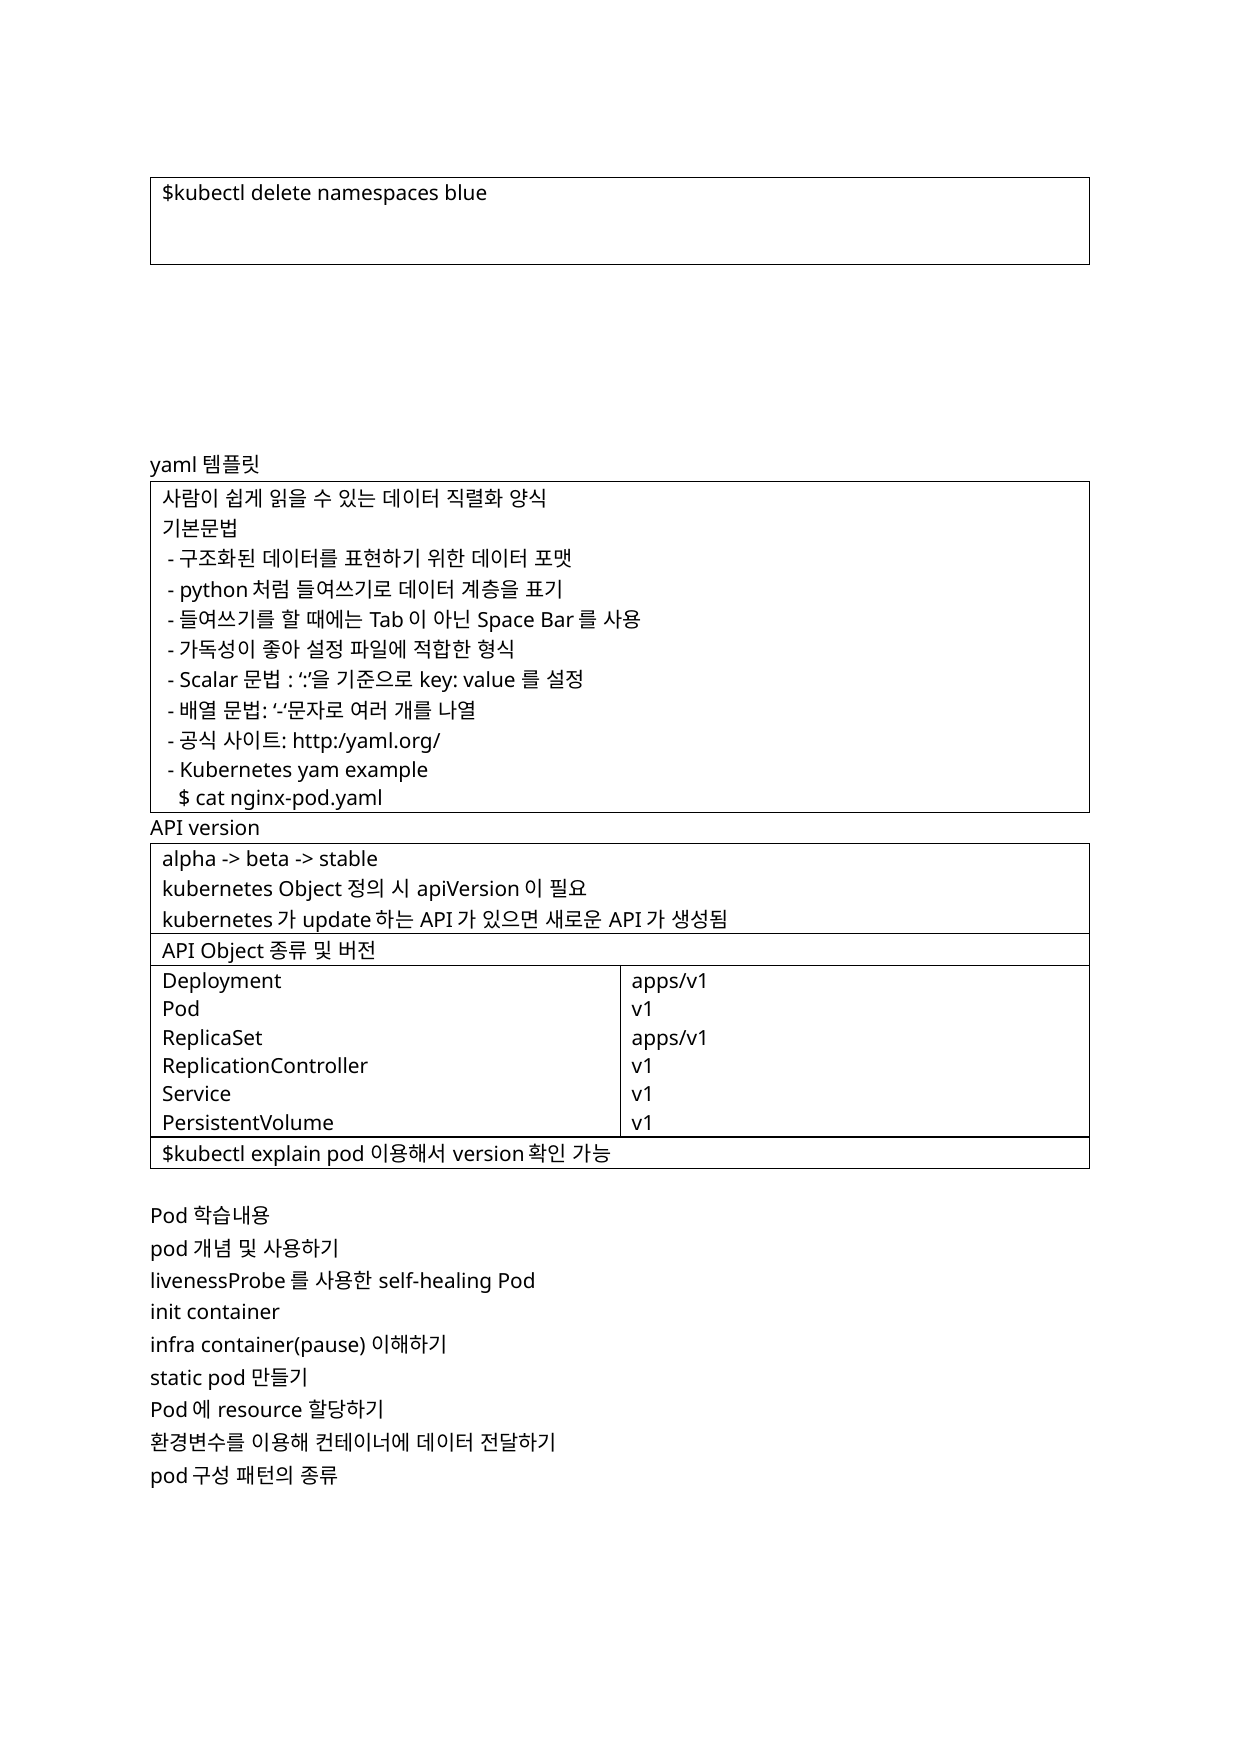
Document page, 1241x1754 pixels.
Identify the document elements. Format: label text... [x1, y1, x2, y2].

table_header 사람이 쉽게 읽을 수 있는 데이터 직렬화 양식 기본문법 - 구조화된 데이터를 표현하기 위한 데이터 포맷 - python처럼 들여쓰기로 데이터 계층을 표기 - 들여쓰기를 할 때에는 Tab이 아닌 Space Bar를 사용 - 가독성이 좋아 설정 파일에 적합한 형식 - Scalar 문법 : ‘:’을 기준으로 key: value 를 설정 - 배열 문법: ‘-‘문자로 여러 개를 나열 - 공식 사이트: http:/yaml.org/ - Kubernetes yam example $ cat nginx-pod.yaml [151, 482, 1089, 812]
table_cell $kubectl explain pod 이용해서 version확인 가능 [151, 1138, 1089, 1168]
table_header alpha -> beta -> stable kubernetes Object 정의 시 apiVersion이 필요 kubernetes가 update하는 API가 있으면 새로운 API가 생성됨 [151, 844, 1089, 933]
table_cell Deployment Pod ReplicaSet ReplicationController Service PersistentVolume [151, 966, 620, 1136]
text static pod 만들기 [150, 1361, 1090, 1391]
text API version [150, 813, 1090, 841]
text pod 개념 및 사용하기 [150, 1232, 1090, 1262]
text Pod에 resource 할당하기 [150, 1393, 1090, 1424]
table_cell apps/v1 v1 apps/v1 v1 v1 v1 [621, 966, 1089, 1136]
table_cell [151, 178, 1089, 263]
text 환경변수를 이용해 컨테이너에 데이터 전달하기 [150, 1426, 1090, 1456]
text livenessProbe를 사용한 self-healing Pod [150, 1265, 1090, 1295]
text pod구성 패턴의 종류 [150, 1459, 1090, 1489]
text infra container(pause) 이해하기 [150, 1328, 1090, 1358]
text yaml 템플릿 [150, 448, 1090, 479]
table_cell API Object 종류 및 버전 [151, 934, 1089, 965]
text init container [150, 1297, 1090, 1326]
text Pod 학습내용 [150, 1199, 1090, 1230]
